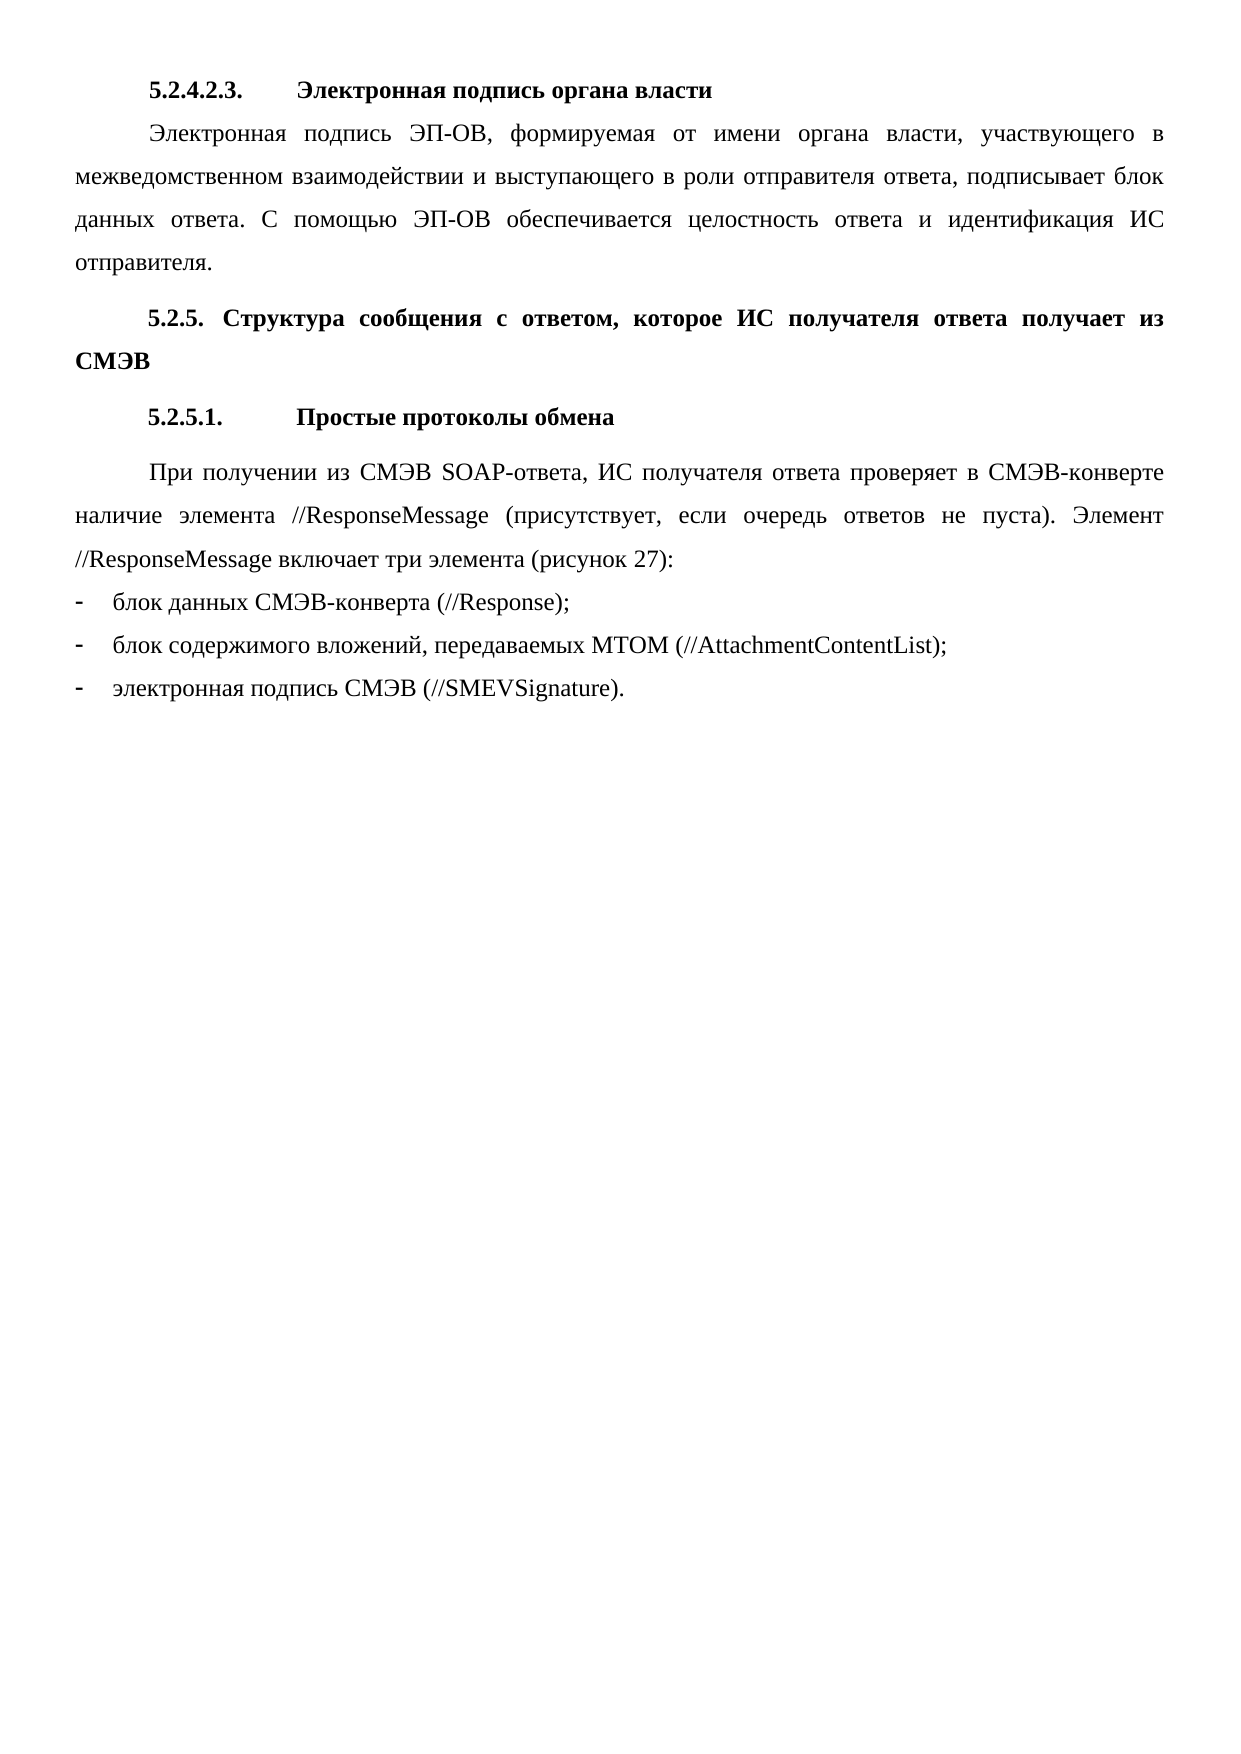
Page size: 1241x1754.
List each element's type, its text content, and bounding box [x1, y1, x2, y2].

text Простые протоколы обмена [75, 402, 1165, 431]
text При получении из СМЭВ SOAP-ответа, ИС получателя ответа проверяет в СМЭВ-конверте наличие элемента //ResponseMessage (присутствует, если очередь ответов не пуста). Элемент //ResponseMessage включает три элемента (рисунок 27): [75, 457, 1165, 572]
text Структура сообщения с ответом, которое ИС получателя ответа получает из СМЭВ [75, 303, 1165, 375]
text электронная подпись СМЭВ (//SMEVSignature). [75, 673, 1165, 702]
text блок данных СМЭВ-конверта (//Response); [75, 587, 1165, 616]
text Электронная подпись органа власти [75, 75, 1165, 104]
text Электронная подпись ЭП-ОВ, формируемая от имени органа власти, участвующего в межведомственном взаимодействии и выступающего в роли отправителя ответа, подписывает блок данных ответа. С помощью ЭП-ОВ обеспечивается целостность ответа и идентификация ИС отправителя. [75, 118, 1165, 276]
text блок содержимого вложений, передаваемых MTOM (//AttachmentContentList); [75, 630, 1165, 659]
